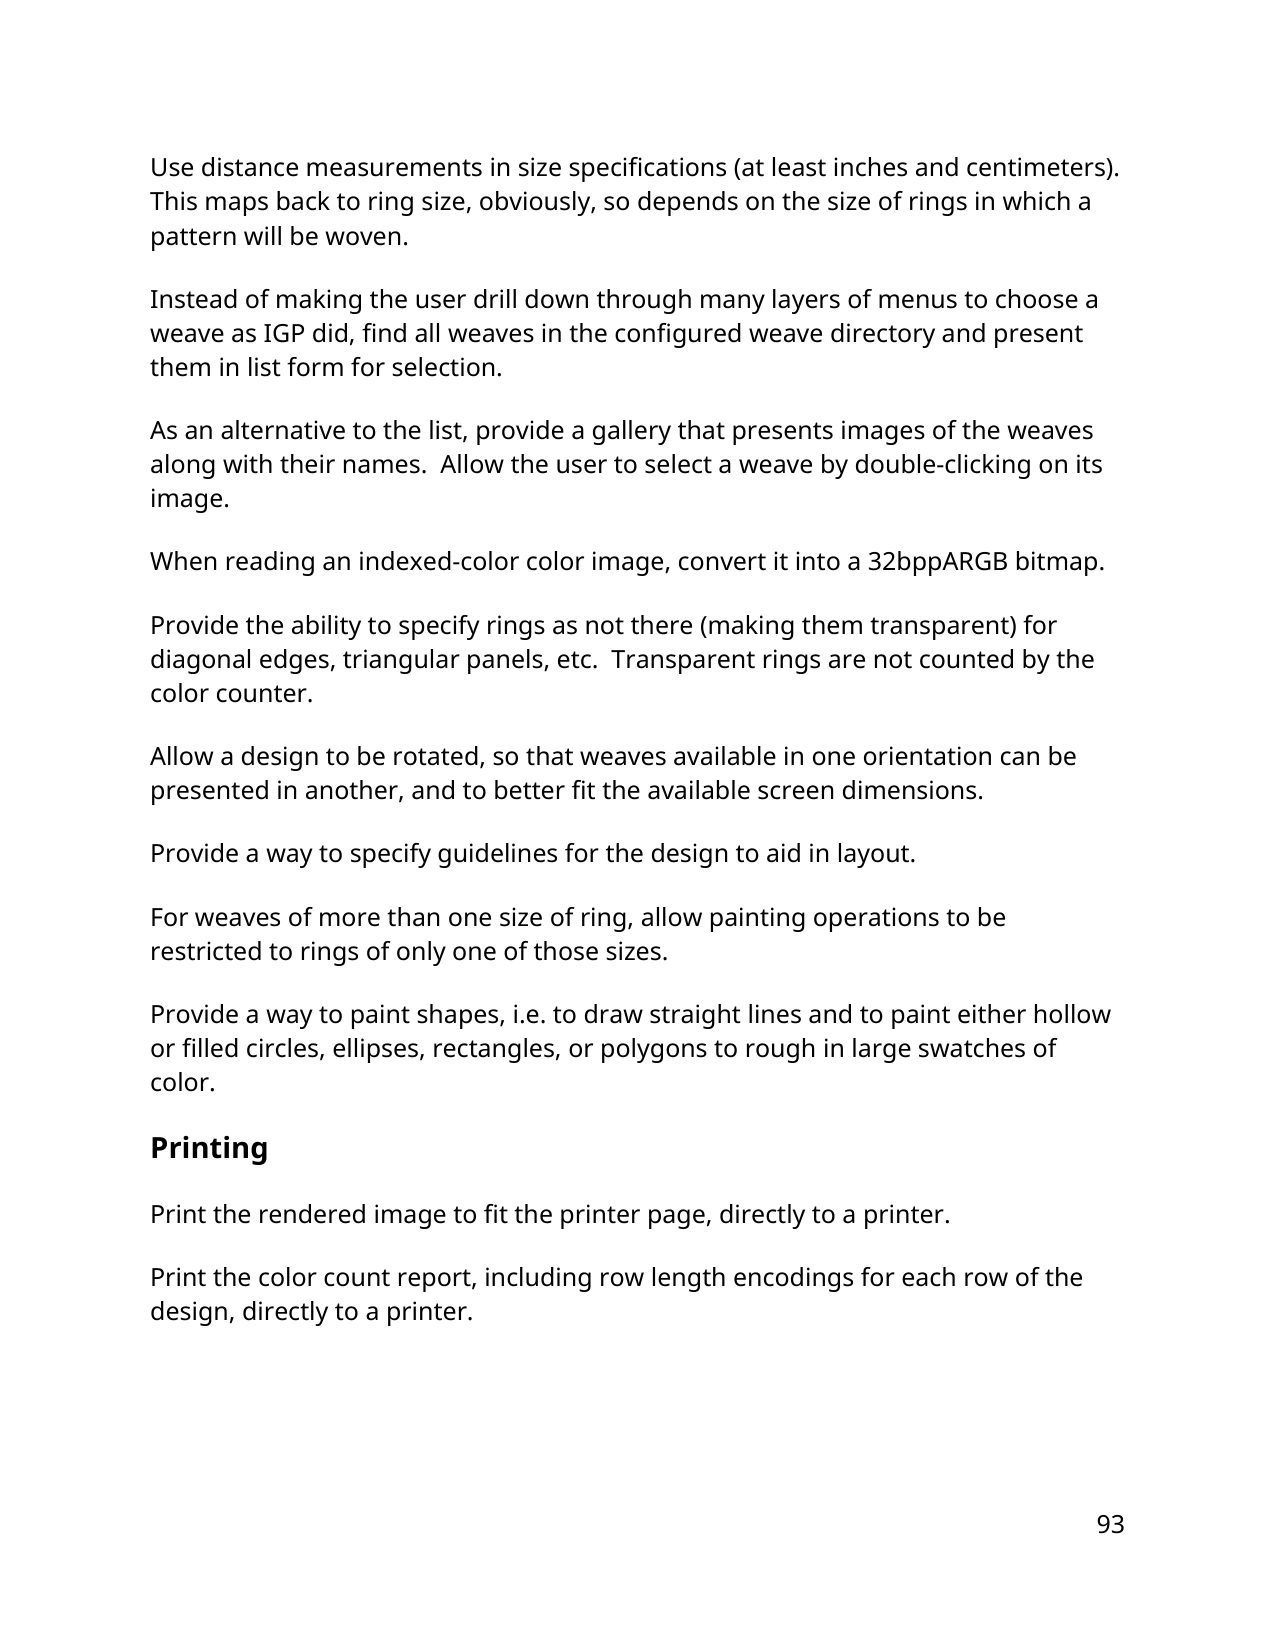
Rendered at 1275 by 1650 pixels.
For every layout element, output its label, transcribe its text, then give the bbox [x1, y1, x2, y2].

text Print the color count report, including row length encodings for each row of the design, directly to a printer. [150, 1260, 1125, 1328]
text Use distance measurements in size specifications (at least inches and centimeters). This maps back to ring size, obviously, so depends on the size of rings in which a pattern will be woven. [150, 150, 1125, 252]
text Provide a way to specify guidelines for the design to aid in layout. [150, 836, 1125, 870]
text Provide the ability to specify rings as not there (making them transparent) for diagonal edges, triangular panels, etc. Transparent rings are not counted by the color counter. [150, 607, 1125, 709]
subtitle Printing [150, 1128, 1125, 1167]
text Allow a design to be rotated, so that weaves available in one orientation can be presented in another, and to better fit the available screen dimensions. [150, 739, 1125, 807]
text Print the rendered image to fit the printer page, directly to a printer. [150, 1197, 1125, 1231]
text Instead of making the user drill down through many layers of menus to choose a weave as IGP did, find all weaves in the configured weave directory and present them in list form for selection. [150, 281, 1125, 383]
text As an alternative to the list, provide a gallery that presents images of the weaves along with their names. Allow the user to select a weave by double-clicking on its image. [150, 413, 1125, 515]
text For weaves of more than one size of ring, allow painting operations to be restricted to rings of only one of those sizes. [150, 899, 1125, 967]
text When reading an indexed-color color image, convert it into a 32bppARGB bitmap. [150, 544, 1125, 578]
text Provide a way to paint shapes, i.e. to draw straight lines and to paint either hollow or filled circles, ellipses, rectangles, or polygons to rough in large swatches of color. [150, 996, 1125, 1099]
